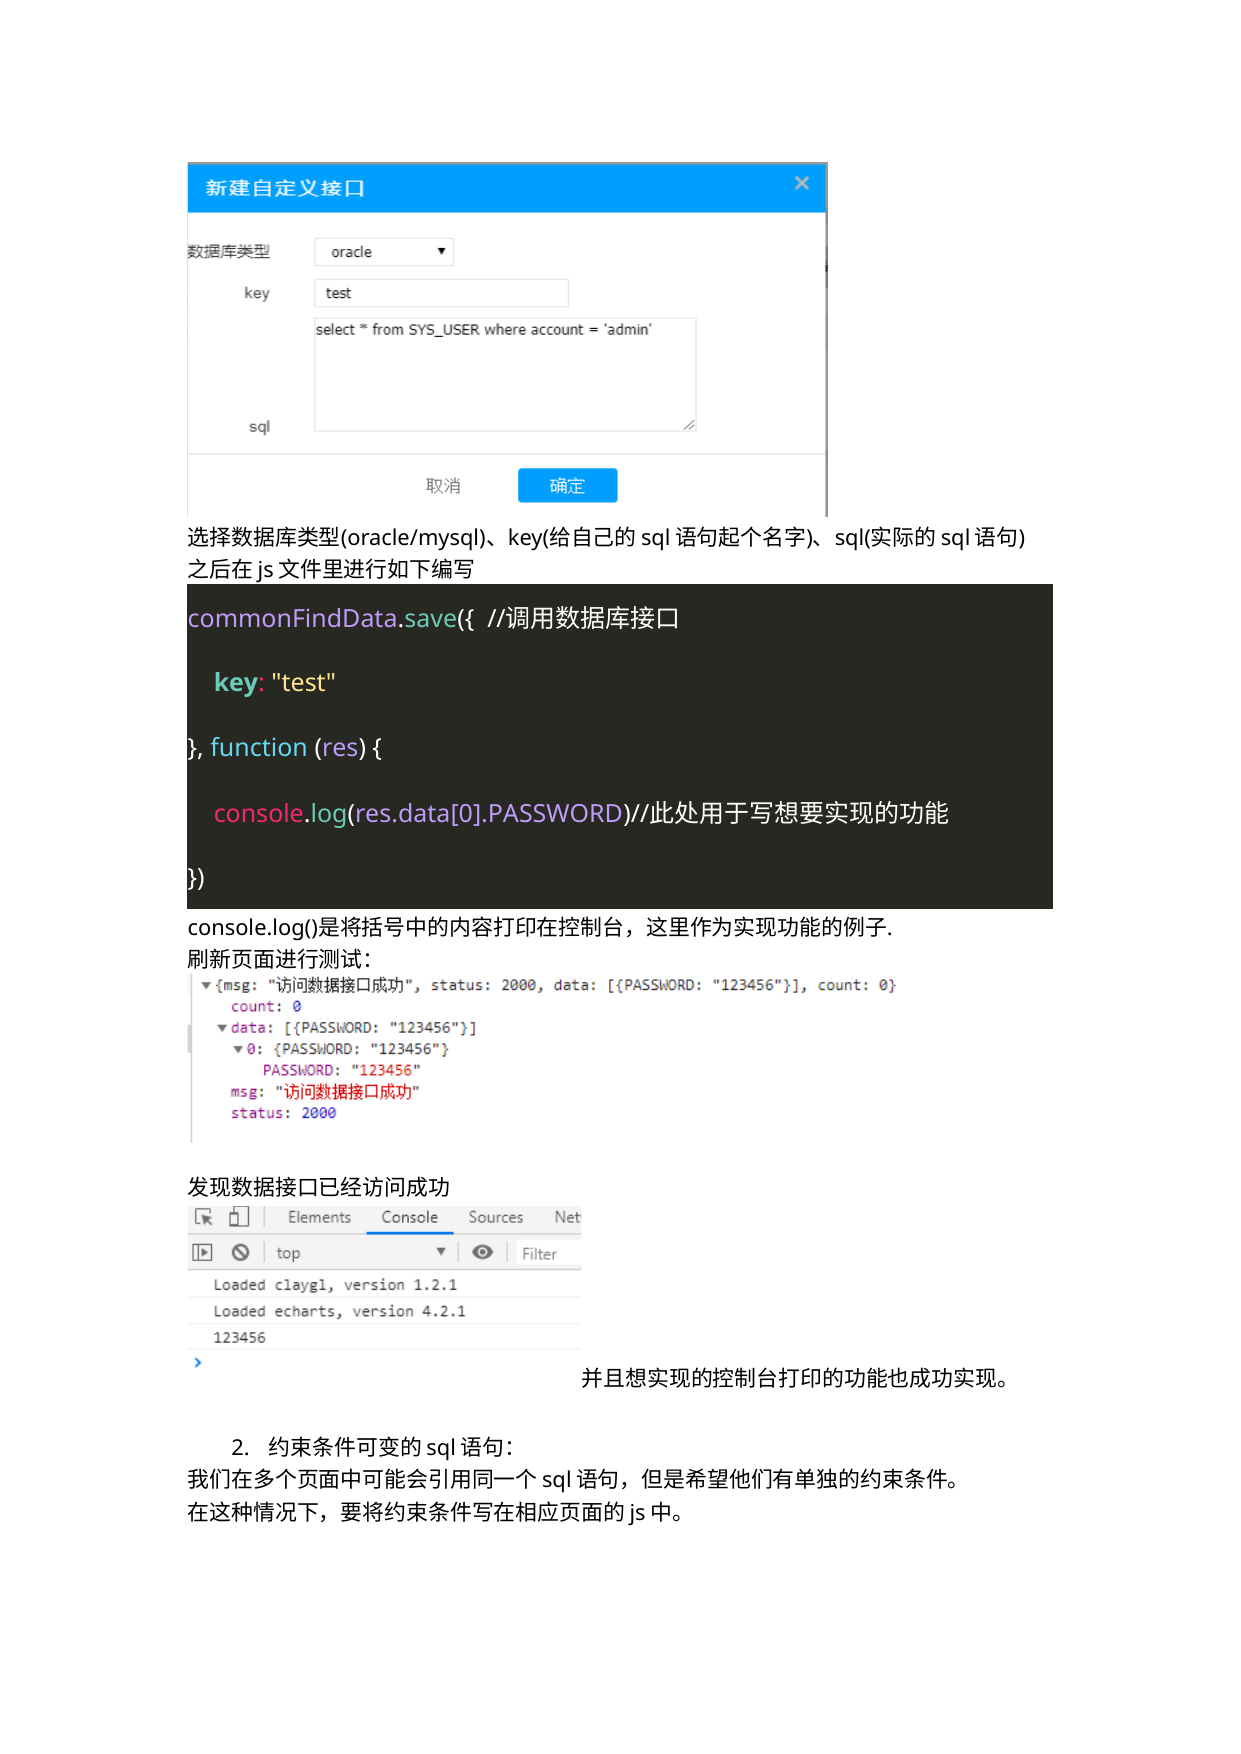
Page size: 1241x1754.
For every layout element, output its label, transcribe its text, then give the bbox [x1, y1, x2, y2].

text 之后在js文件里进行如下编写 [187, 552, 1053, 584]
text 选择数据库类型(oracle/mysql)、key(给自己的sql语句起个名字)、sql(实际的sql语句) [187, 519, 1053, 552]
text console.log()是将括号中的内容打印在控制台，这里作为实现功能的例子. [187, 909, 1053, 942]
picture [187, 162, 828, 517]
picture [187, 1206, 582, 1386]
text commonFindData.save({ //调用数据库接口 key: "test" }, function (res) { console.log(res.data[0].PASSWORD)//此处用于写想要实现的功能 }) [187, 584, 1053, 909]
text 我们在多个页面中可能会引用同一个sql语句，但是希望他们有单独的约束条件。 [187, 1462, 1053, 1494]
text 发现数据接口已经访问成功 [187, 1169, 1053, 1202]
picture [187, 974, 932, 1143]
text 在这种情况下，要将约束条件写在相应页面的js中。 [187, 1494, 1053, 1527]
list 约束条件可变的sql语句： [231, 1429, 1053, 1462]
